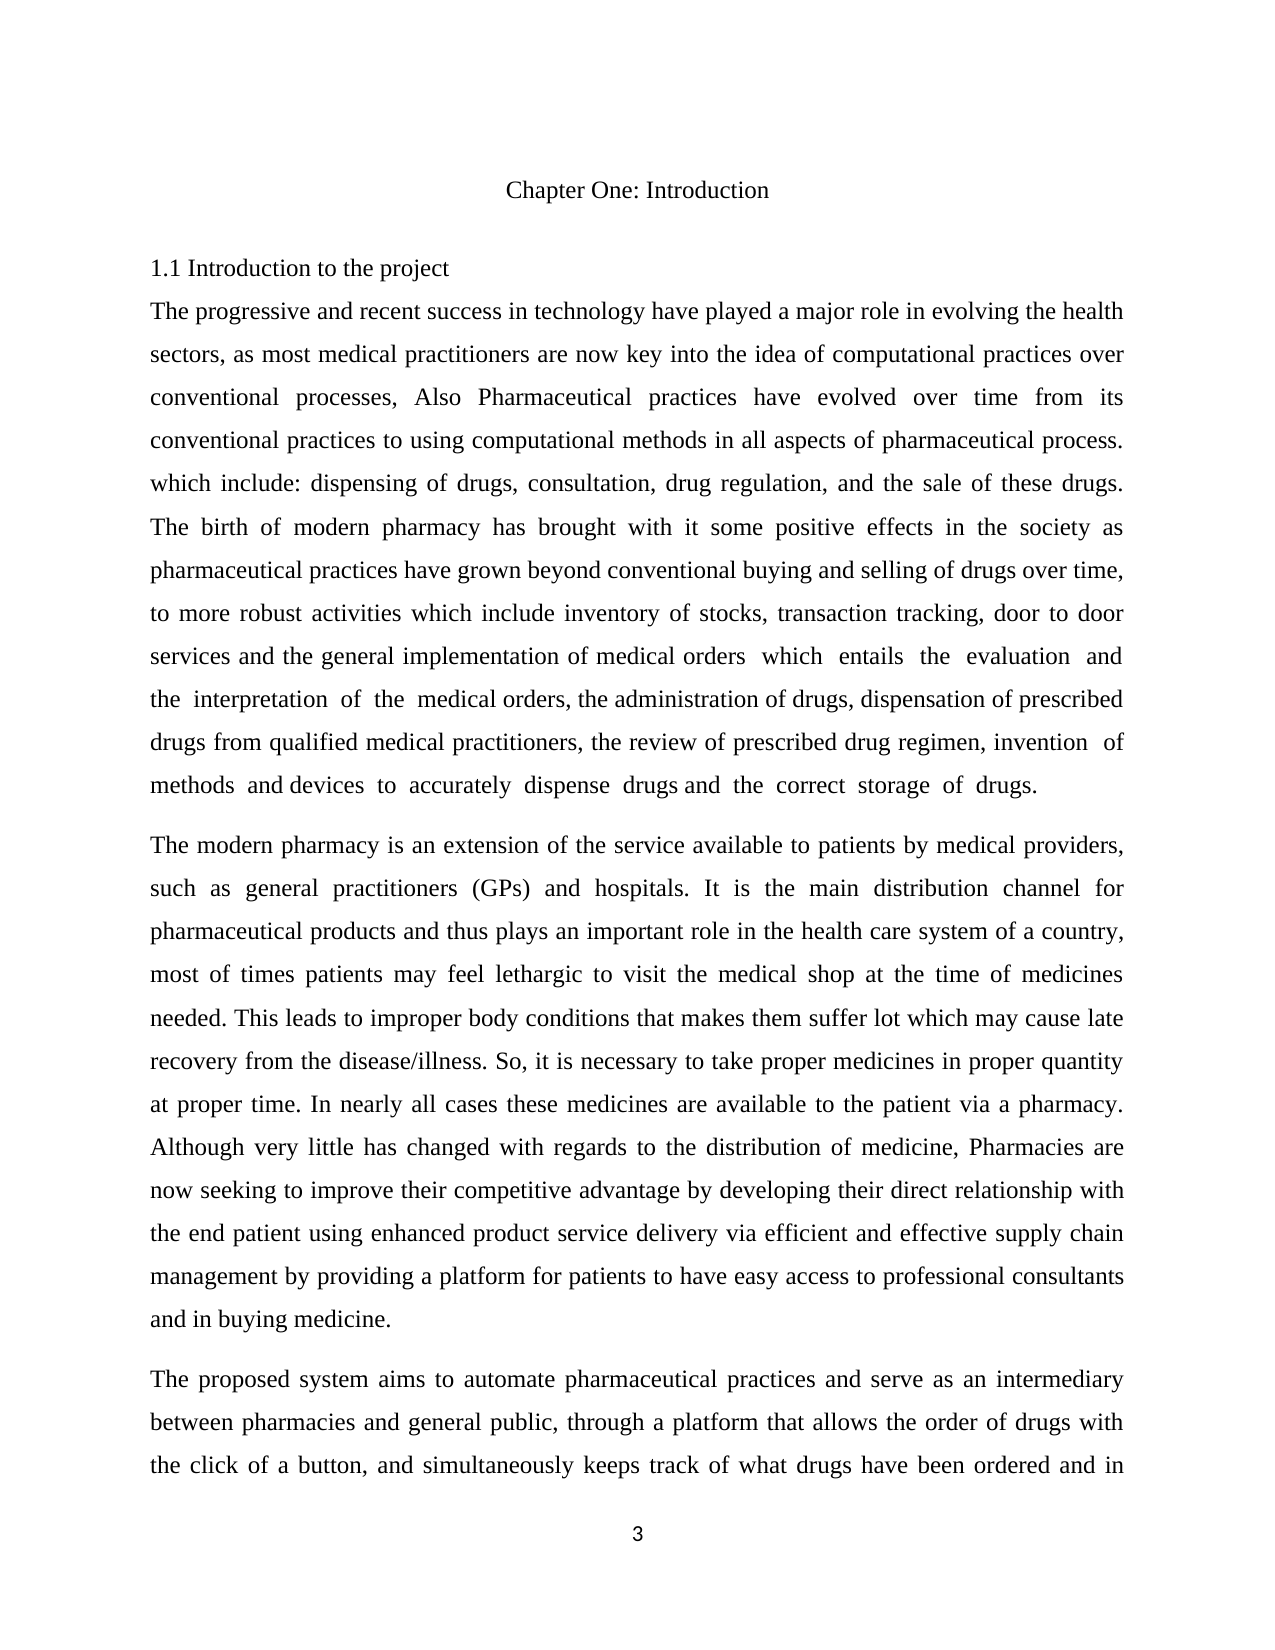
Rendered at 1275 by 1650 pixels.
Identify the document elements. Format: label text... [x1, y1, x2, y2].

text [150, 1364, 1125, 1479]
subtitle Chapter One: Introduction [150, 175, 1125, 204]
subtitle Introduction to the project [150, 253, 1125, 282]
text The progressive and recent success in technology have played a major role in evolving the health sectors, as most medical practitioners are now key into the idea of computational practices over conventional processes, Also Pharmaceutical practices have evolved over time from its conventional practices to using computational methods in all aspects of pharmaceutical process. which include: dispensing of drugs, consultation, drug regulation, and the sale of these drugs. The birth of modern pharmacy has brought with it some positive effects in the society as pharmaceutical practices have grown beyond conventional buying and selling of drugs over time, to more robust activities which include inventory of stocks, transaction tracking, door to door services and the general implementation of medical orders which entails the evaluation and the interpretation of the medical orders, the administration of drugs, dispensation of prescribed drugs from qualified medical practitioners, the review of prescribed drug regimen, invention of methods and devices to accurately dispense drugs and the correct storage of drugs. [150, 296, 1125, 799]
text The modern pharmacy is an extension of the service available to patients by medical providers, such as general practitioners (GPs) and hospitals. It is the main distribution channel for pharmaceutical products and thus plays an important role in the health care system of a country, most of times patients may feel lethargic to visit the medical shop at the time of medicines needed. This leads to improper body conditions that makes them suffer lot which may cause late recovery from the disease/illness. So, it is necessary to take proper medicines in proper quantity at proper time. In nearly all cases these medicines are available to the patient via a pharmacy. Although very little has changed with regards to the distribution of medicine, Pharmacies are now seeking to improve their competitive advantage by developing their direct relationship with the end patient using enhanced product service delivery via efficient and effective supply chain management by providing a platform for patients to have easy access to professional consultants and in buying medicine. [150, 830, 1125, 1333]
